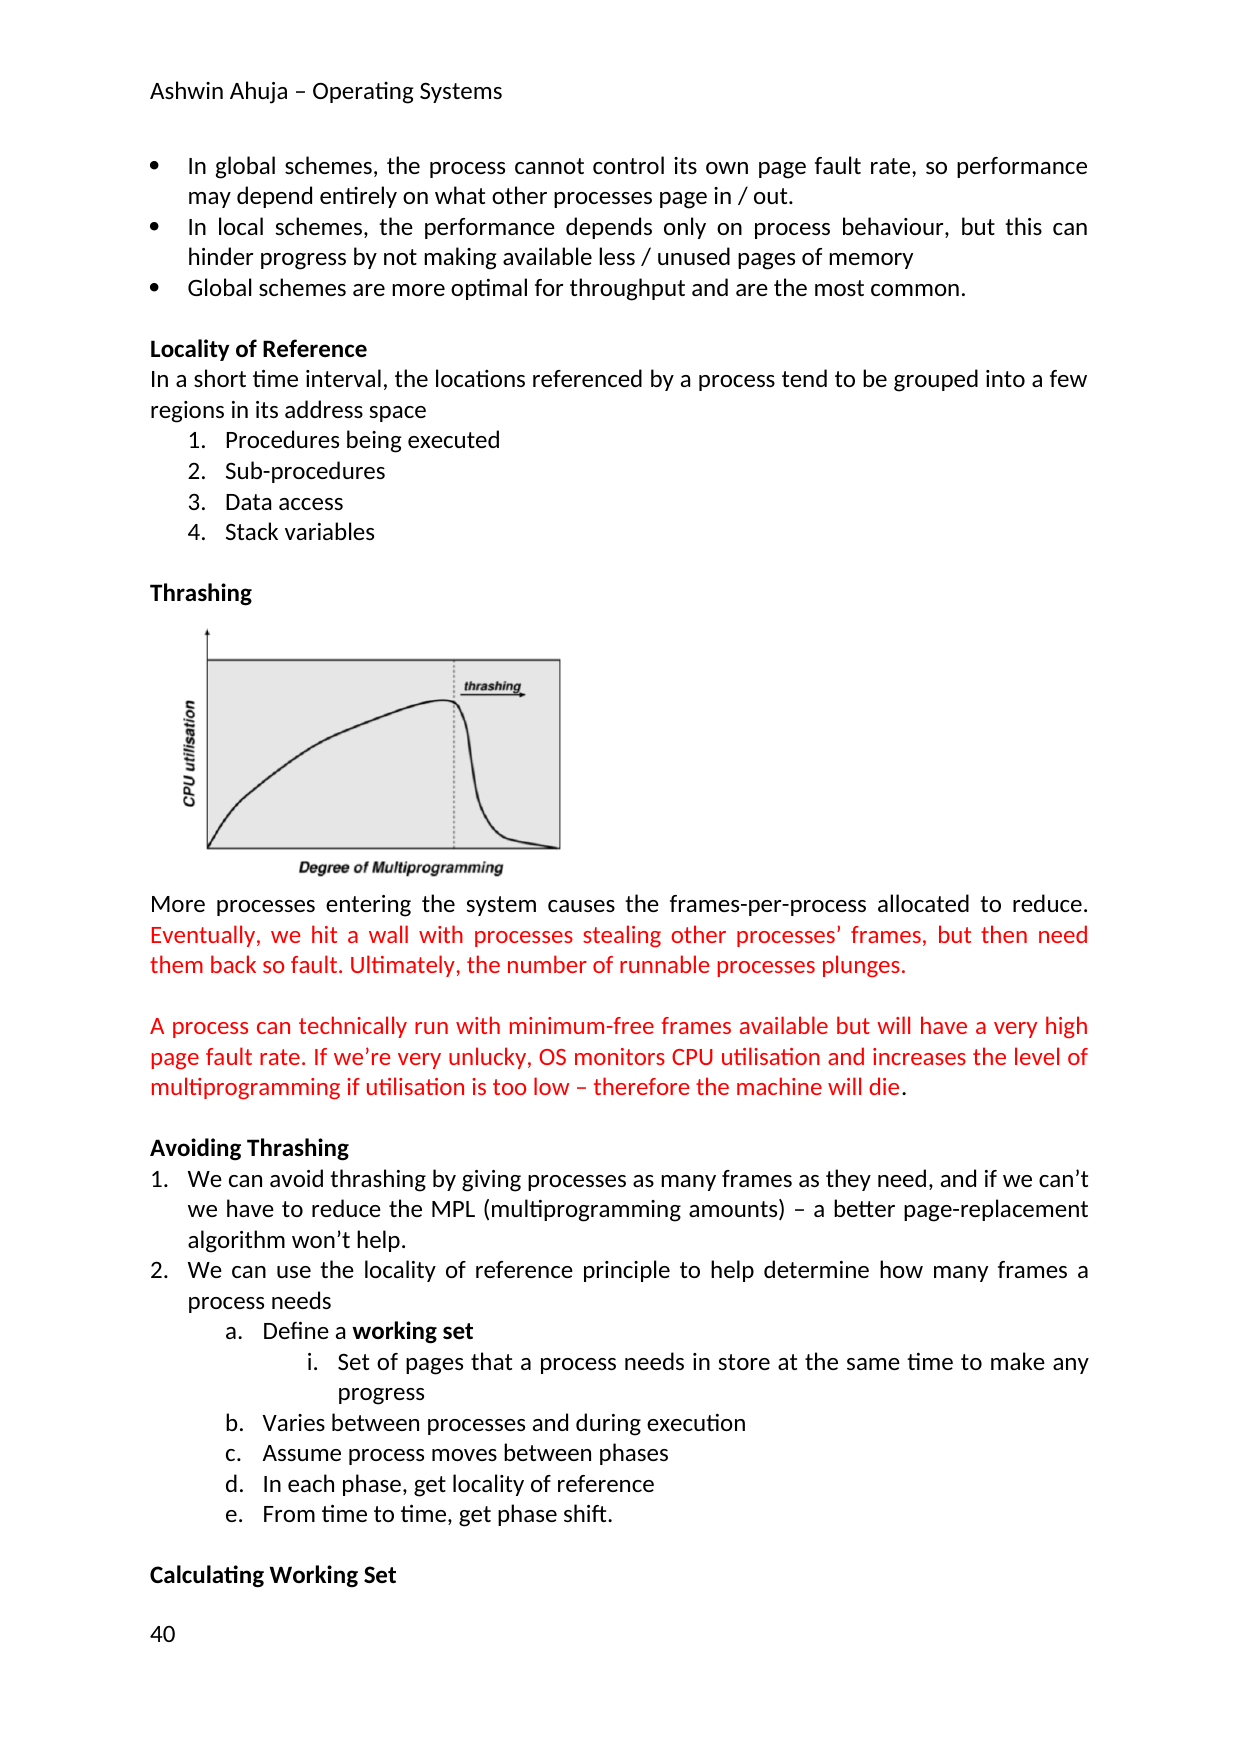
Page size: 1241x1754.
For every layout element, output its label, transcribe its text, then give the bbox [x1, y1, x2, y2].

list Global schemes are more optimal for throughput and are the most common. [150, 272, 1090, 303]
text Calculating Working Set [150, 1560, 1090, 1590]
list We can use the locality of reference principle to help determine how many frames a process needs [150, 1254, 1090, 1316]
list Set of pages that a process needs in store at the same time to make any progress [319, 1346, 1090, 1407]
list Data access [187, 486, 1090, 516]
list In global schemes, the process cannot control its own page fault rate, so performance may depend entirely on what other processes page in / out. [150, 150, 1090, 211]
text Thrashing [150, 577, 1090, 608]
list From time to time, get phase shift. [225, 1499, 1090, 1529]
list In each phase, get locality of reference [225, 1468, 1090, 1499]
text A process can technically run with minimum-free frames available but will have a very high page fault rate. If we’re very unlucky, OS monitors CPU utilisation and increases the level of multiprogramming if utilisation is too low – therefore the machine will die. [150, 1010, 1090, 1102]
text More processes entering the system causes the frames-per-process allocated to reduce. Eventually, we hit a wall with processes stealing other processes’ frames, but then need them back so fault. Ultimately, the number of runnable processes plunges. [150, 888, 1090, 980]
text Locality of Reference [150, 333, 1090, 364]
list Sub-procedures [187, 455, 1090, 486]
list Varies between processes and during execution [225, 1407, 1090, 1438]
text Avoiding Thrashing [150, 1132, 1090, 1163]
list We can avoid thrashing by giving processes as many frames as they need, and if we can’t we have to reduce the MPL (multiprogramming amounts) – a better page-replacement algorithm won’t help. [150, 1163, 1090, 1254]
picture [150, 607, 602, 889]
list Define a working set [225, 1316, 1090, 1346]
text In a short time interval, the locations referenced by a process tend to be grouped into a few regions in its address space [150, 364, 1090, 425]
list Stack variables [187, 516, 1090, 547]
list In local schemes, the performance depends only on process behaviour, but this can hinder progress by not making available less / unused pages of memory [150, 211, 1090, 272]
list Assume process moves between phases [225, 1438, 1090, 1468]
list Procedures being executed [187, 425, 1090, 455]
